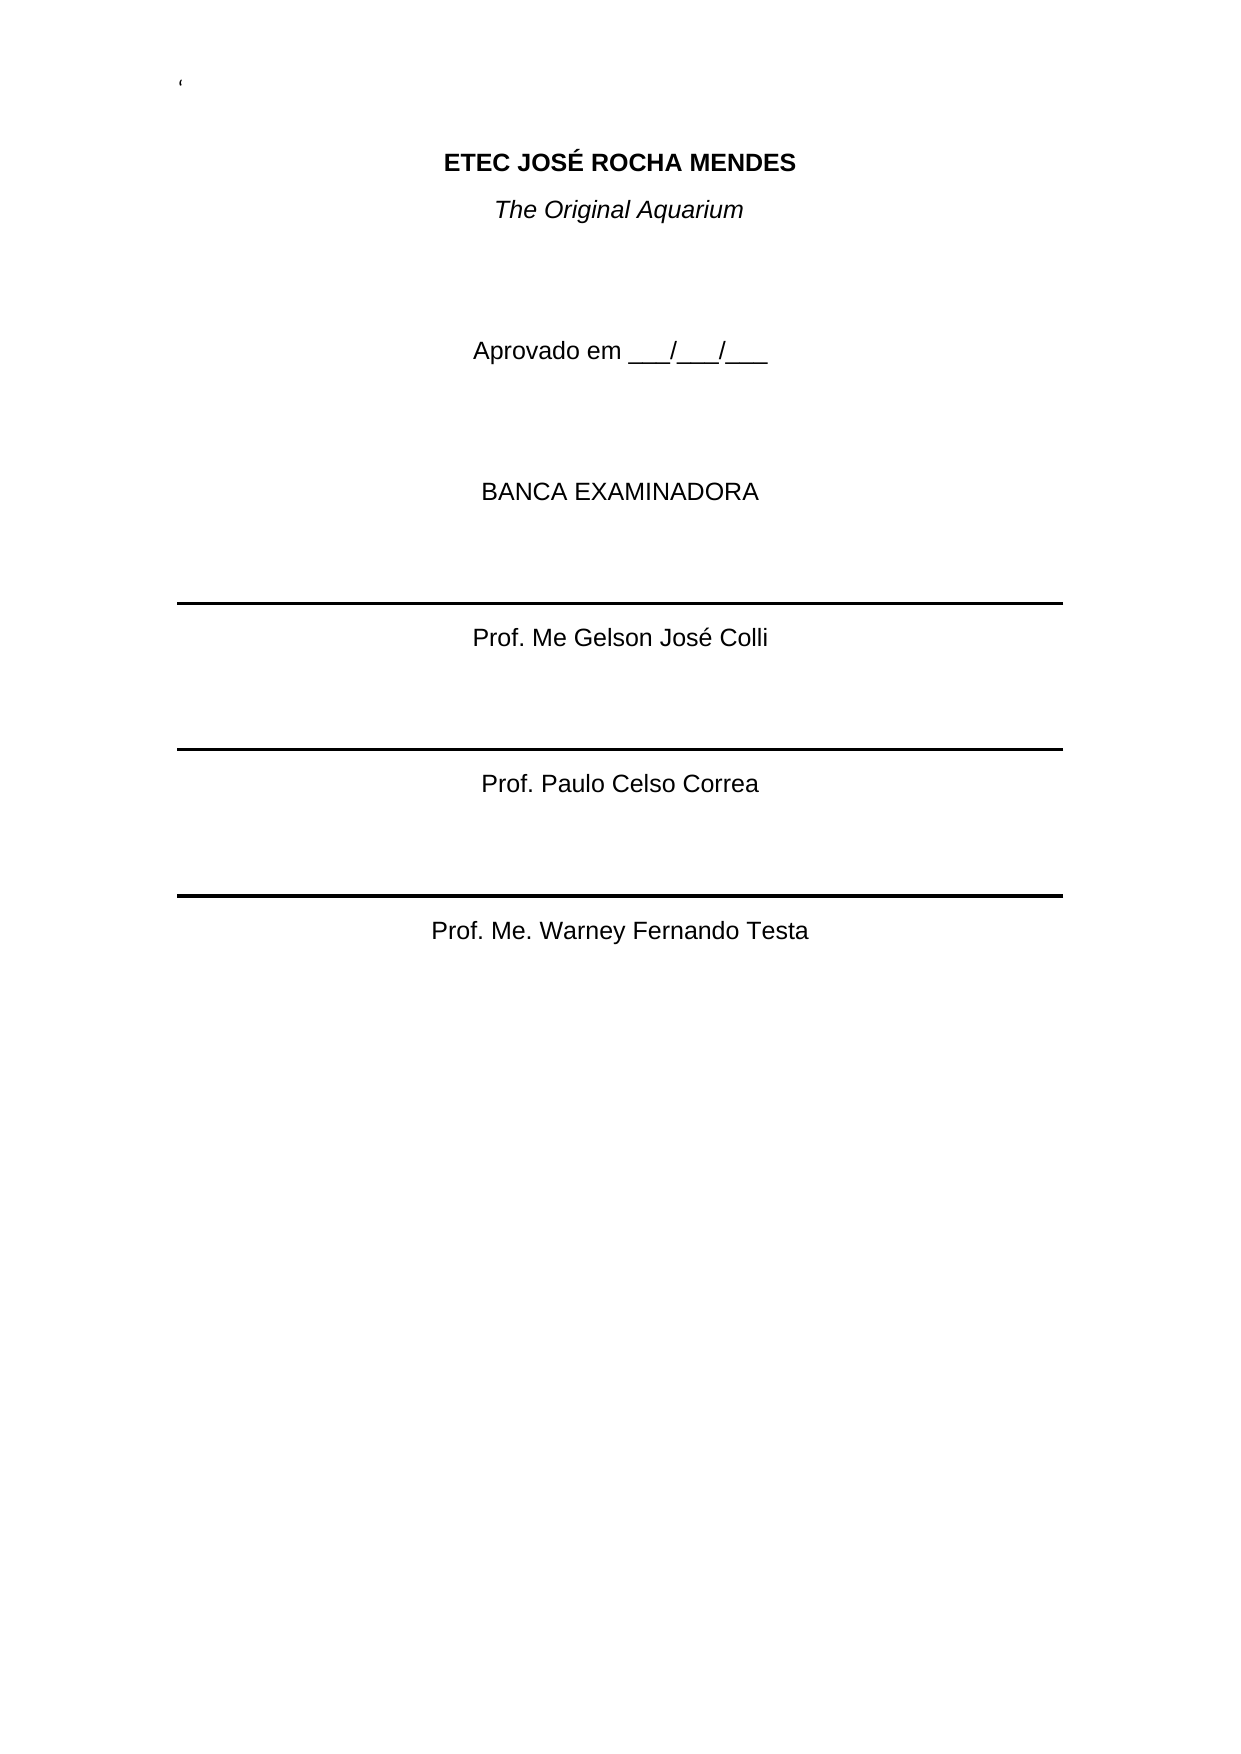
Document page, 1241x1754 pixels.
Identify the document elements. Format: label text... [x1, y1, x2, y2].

text The Original Aquarium [177, 195, 1063, 223]
text ETEC JOSÉ ROCHA MENDES [177, 148, 1063, 176]
text Prof. Me. Warney Fernando Testa [177, 916, 1063, 945]
text Prof. Me Gelson José Colli [177, 623, 1063, 652]
text Aprovado em ___/___/___ [177, 336, 1063, 365]
text Prof. Paulo Celso Correa [177, 769, 1063, 798]
text BANCA EXAMINADORA [177, 477, 1063, 505]
